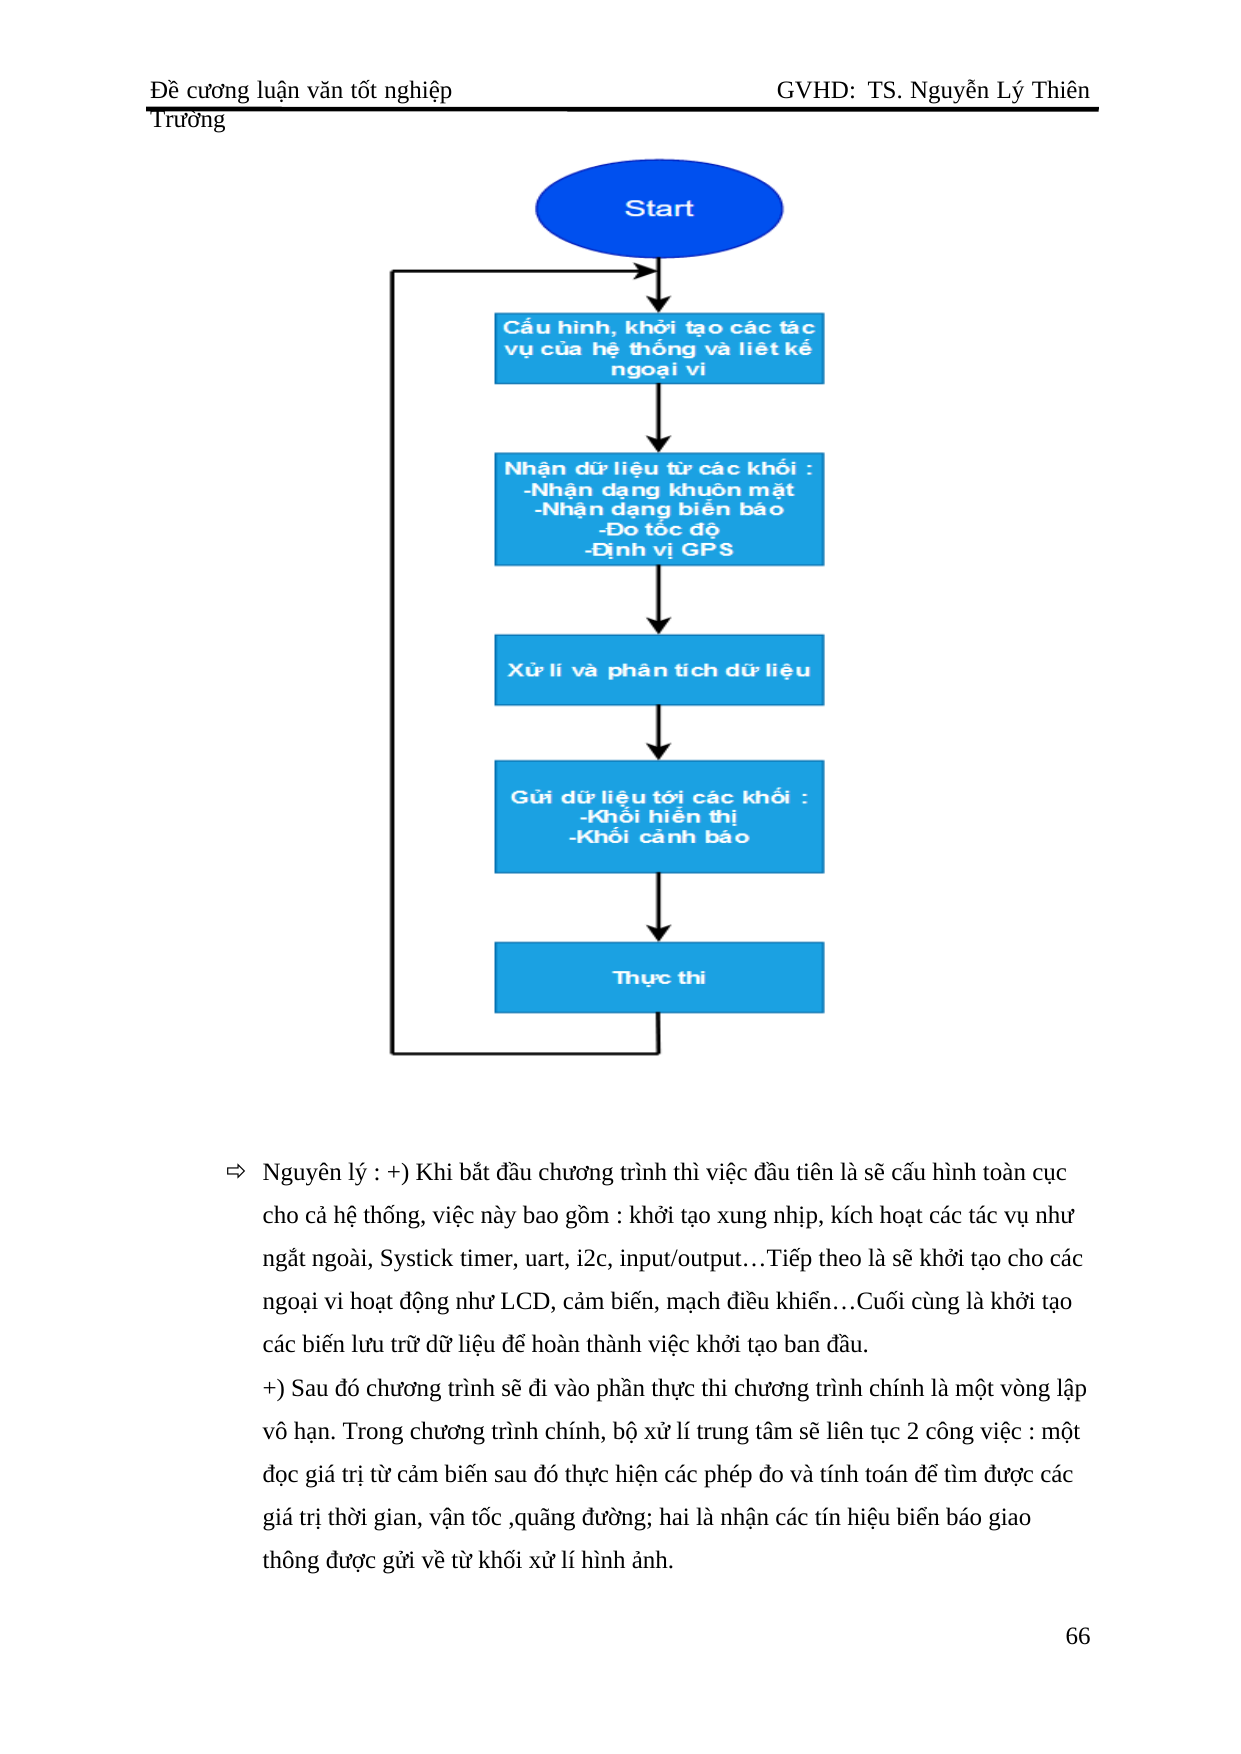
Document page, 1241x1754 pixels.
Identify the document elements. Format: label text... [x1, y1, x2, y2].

list Nguyên lý : +) Khi bắt đầu chương trình thì việc đầu tiên là sẽ cấu hình toàn cục cho cả hệ thống, việc này bao gồm : khởi tạo xung nhịp, kích hoạt các tác vụ như ngắt ngoài, Systick timer, uart, i2c, input/output…Tiếp theo là sẽ khởi tạo cho các ngoại vi hoạt động như LCD, cảm biến, mạch điều khiển…Cuối cùng là khởi tạo các biến lưu trữ dữ liệu để hoàn thành việc khởi tạo ban đầu. [225, 1157, 1090, 1358]
picture [354, 150, 886, 1079]
list +) Sau đó chương trình sẽ đi vào phần thực thi chương trình chính là một vòng lập vô hạn. Trong chương trình chính, bộ xử lí trung tâm sẽ liên tục 2 công việc : một đọc giá trị từ cảm biến sau đó thực hiện các phép đo và tính toán để tìm được các giá trị thời gian, vận tốc ,quãng đường; hai là nhận các tín hiệu biển báo giao thông được gửi về từ khối xử lí hình ảnh. [262, 1373, 1090, 1574]
